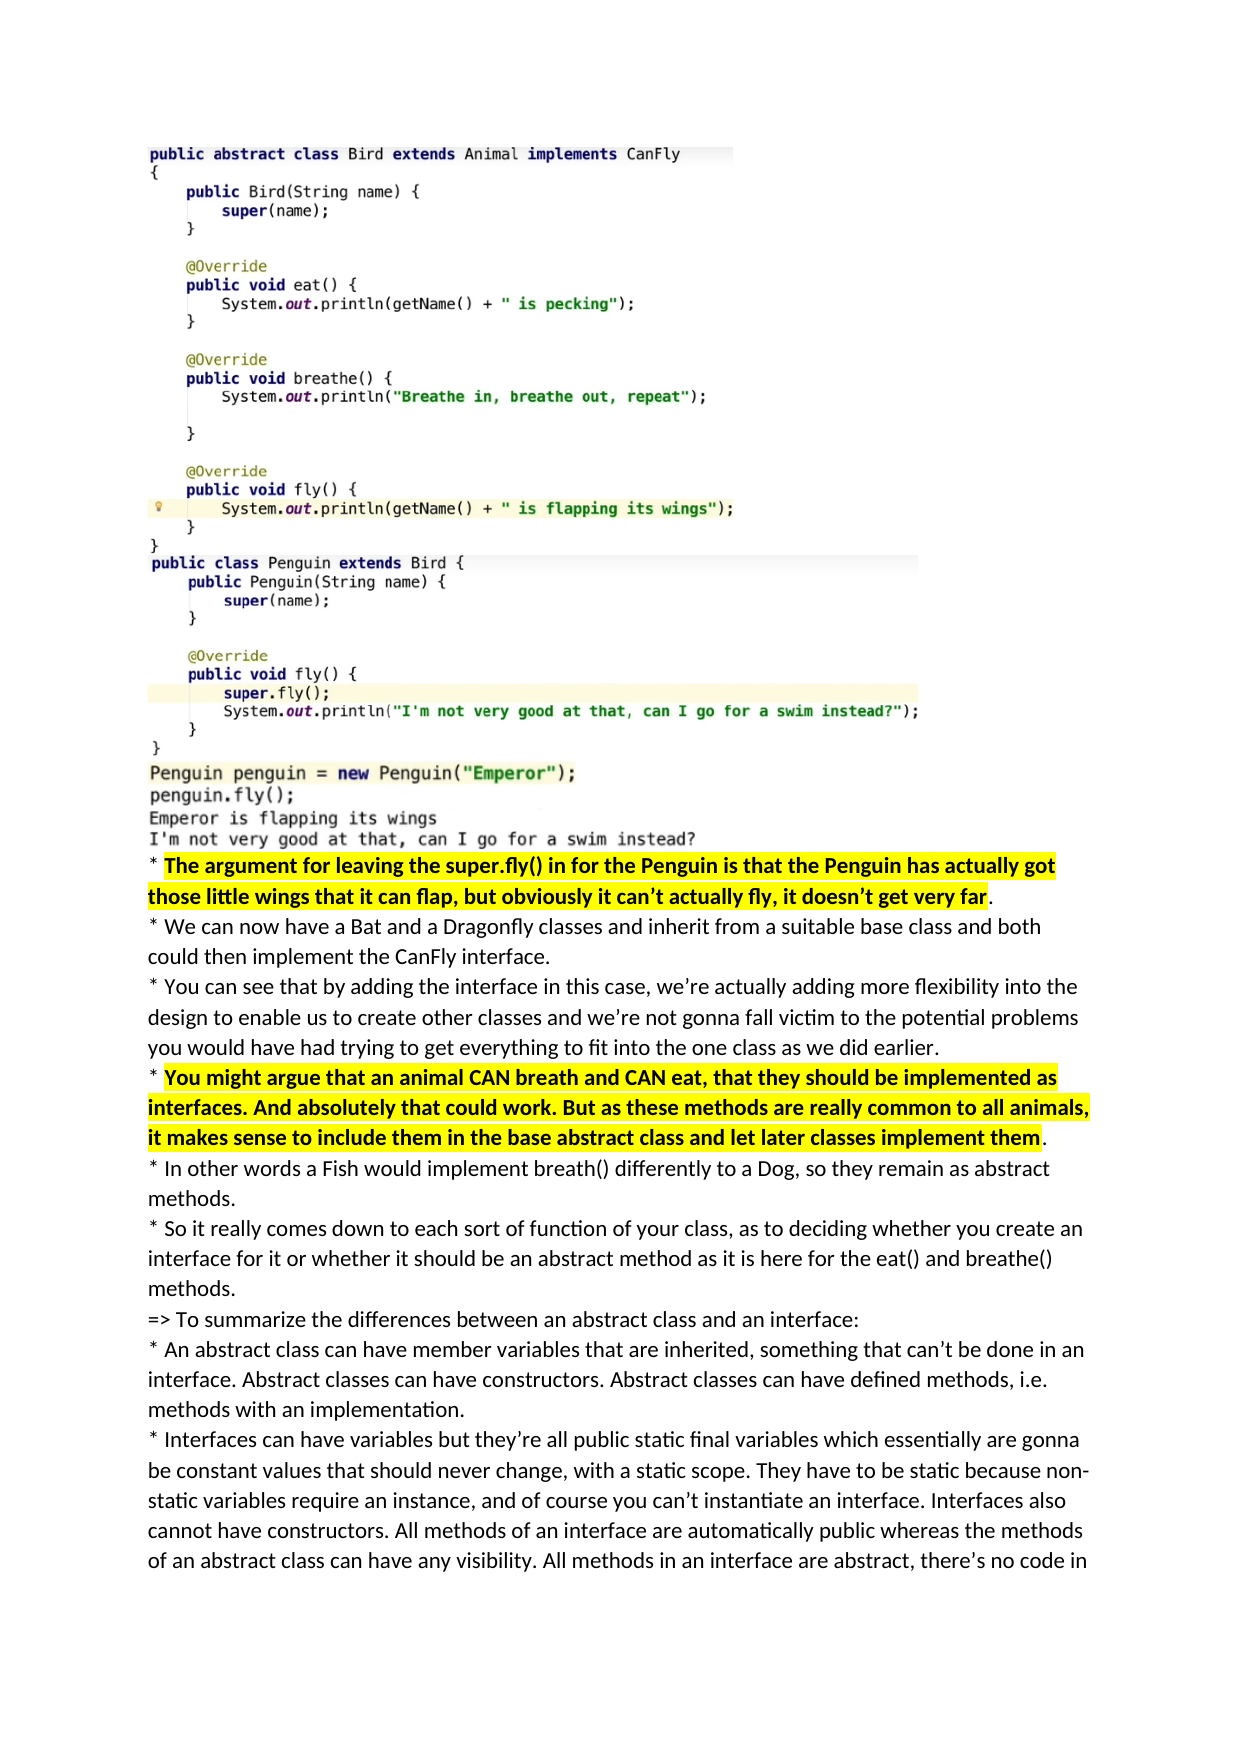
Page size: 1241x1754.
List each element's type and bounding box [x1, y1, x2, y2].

picture [147, 555, 919, 756]
picture [147, 758, 576, 806]
picture [147, 147, 734, 554]
picture [147, 808, 696, 850]
text [148, 148, 1093, 1574]
